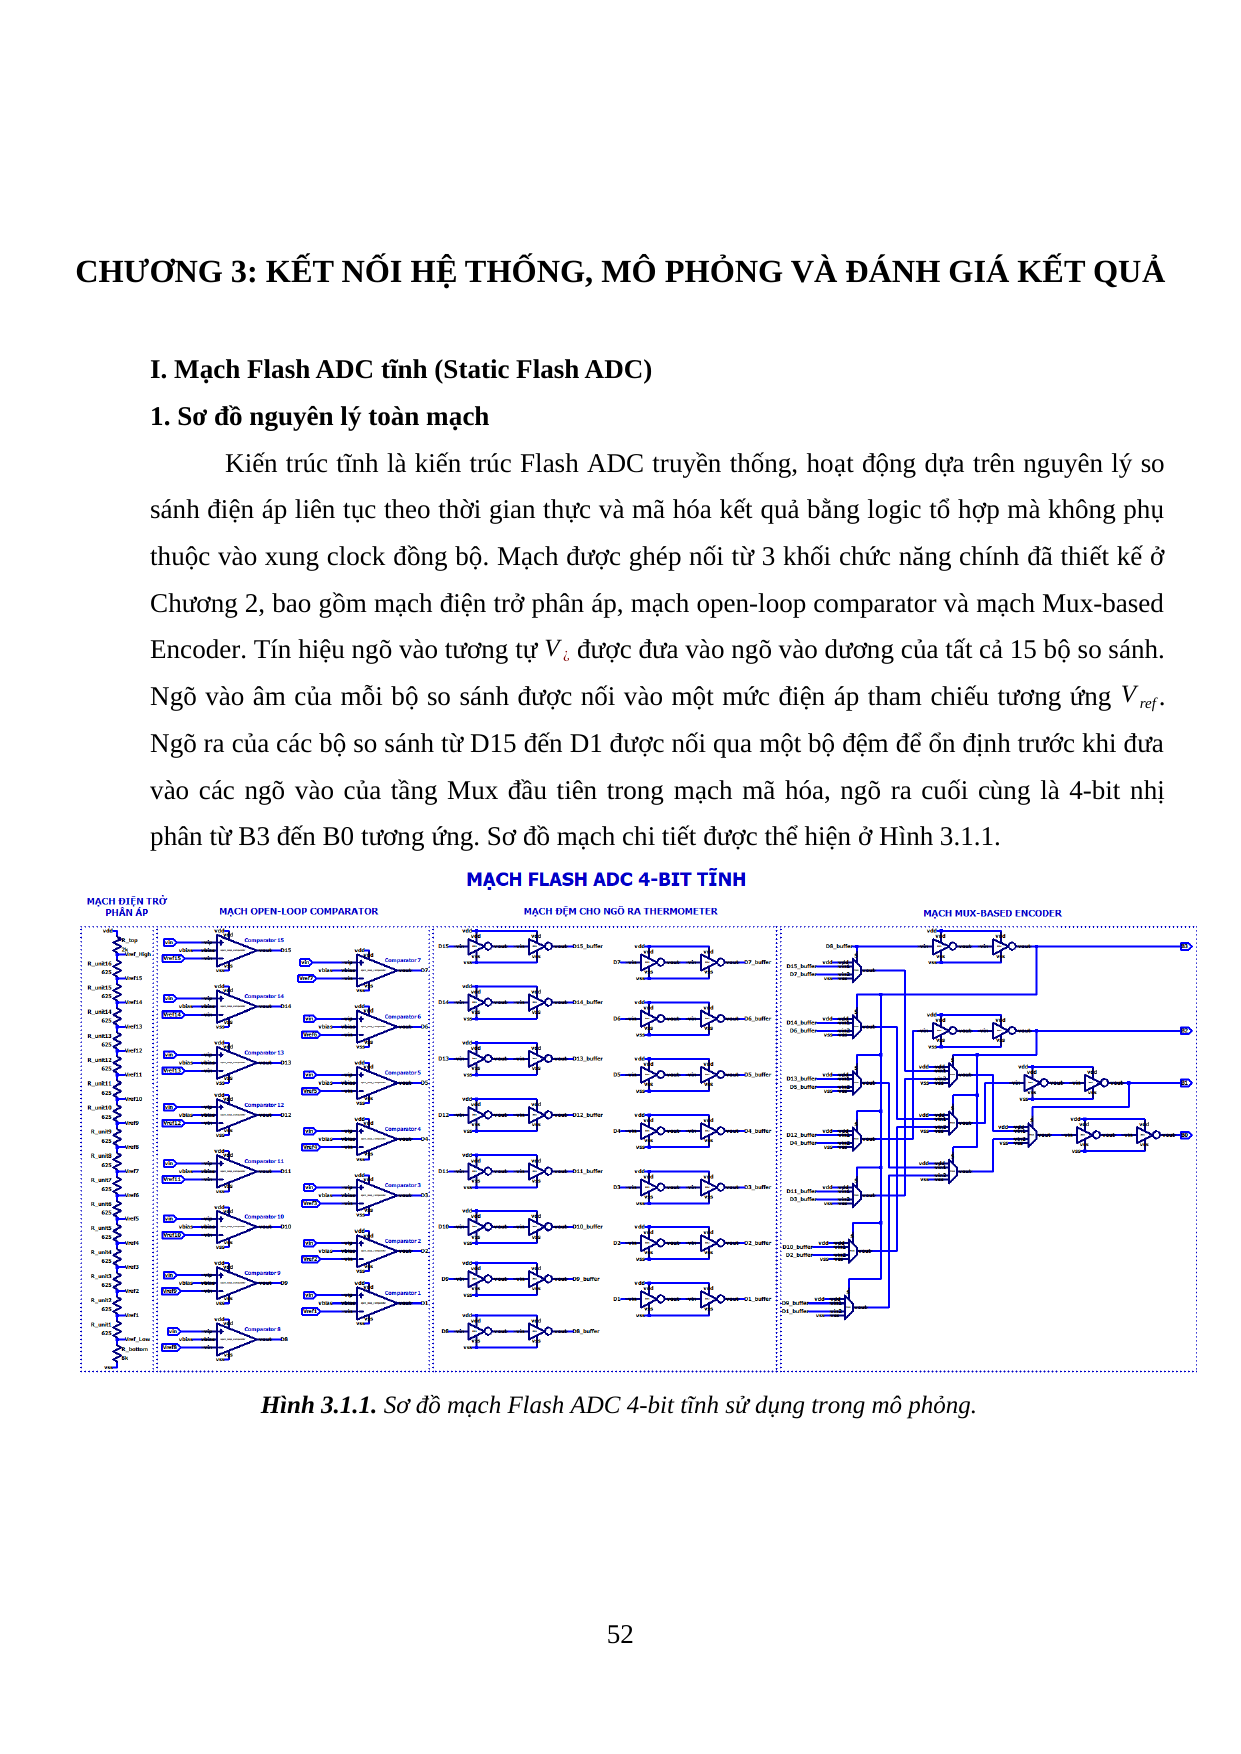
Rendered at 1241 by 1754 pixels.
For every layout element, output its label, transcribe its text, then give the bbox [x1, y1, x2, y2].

subtitle I. Mạch Flash ADC tĩnh (Static Flash ADC) [75, 353, 1165, 385]
picture [75, 867, 1198, 1375]
text Kiến trúc tĩnh là kiến trúc Flash ADC truyền thống, hoạt động dựa trên nguyên lý so sánh điện áp liên tục theo thời gian thực và mã hóa kết quả bằng logic tổ hợp mà không phụ thuộc vào xung clock đồng bộ. Mạch được ghép nối từ 3 khối chức năng chính đã thiết kế ở Chương 2, bao gồm mạch điện trở phân áp, mạch open-loop comparator và mạch Mux-based Encoder. Tín hiệu ngõ vào tương tự được đưa vào ngõ vào dương của tất cả 15 bộ so sánh. Ngõ vào âm của mỗi bộ so sánh được nối vào một mức điện áp tham chiếu tương ứng . Ngõ ra của các bộ so sánh từ D15 đến D1 được nối qua một bộ đệm để ổn định trước khi đưa vào các ngõ vào của tầng Mux đầu tiên trong mạch mã hóa, ngõ ra cuối cùng là 4-bit nhị phân từ B3 đến B0 tương ứng. Sơ đồ mạch chi tiết được thể hiện ở Hình 3.1.1. [150, 447, 1165, 852]
subtitle CHƯƠNG 3: KẾT NỐI HỆ THỐNG, MÔ PHỎNG VÀ ĐÁNH GIÁ KẾT QUẢ [75, 252, 1165, 289]
text Hình 3.1.1. Sơ đồ mạch Flash ADC 4-bit tĩnh sử dụng trong mô phỏng. [75, 1390, 1165, 1419]
subtitle 1. Sơ đồ nguyên lý toàn mạch [75, 400, 1165, 431]
